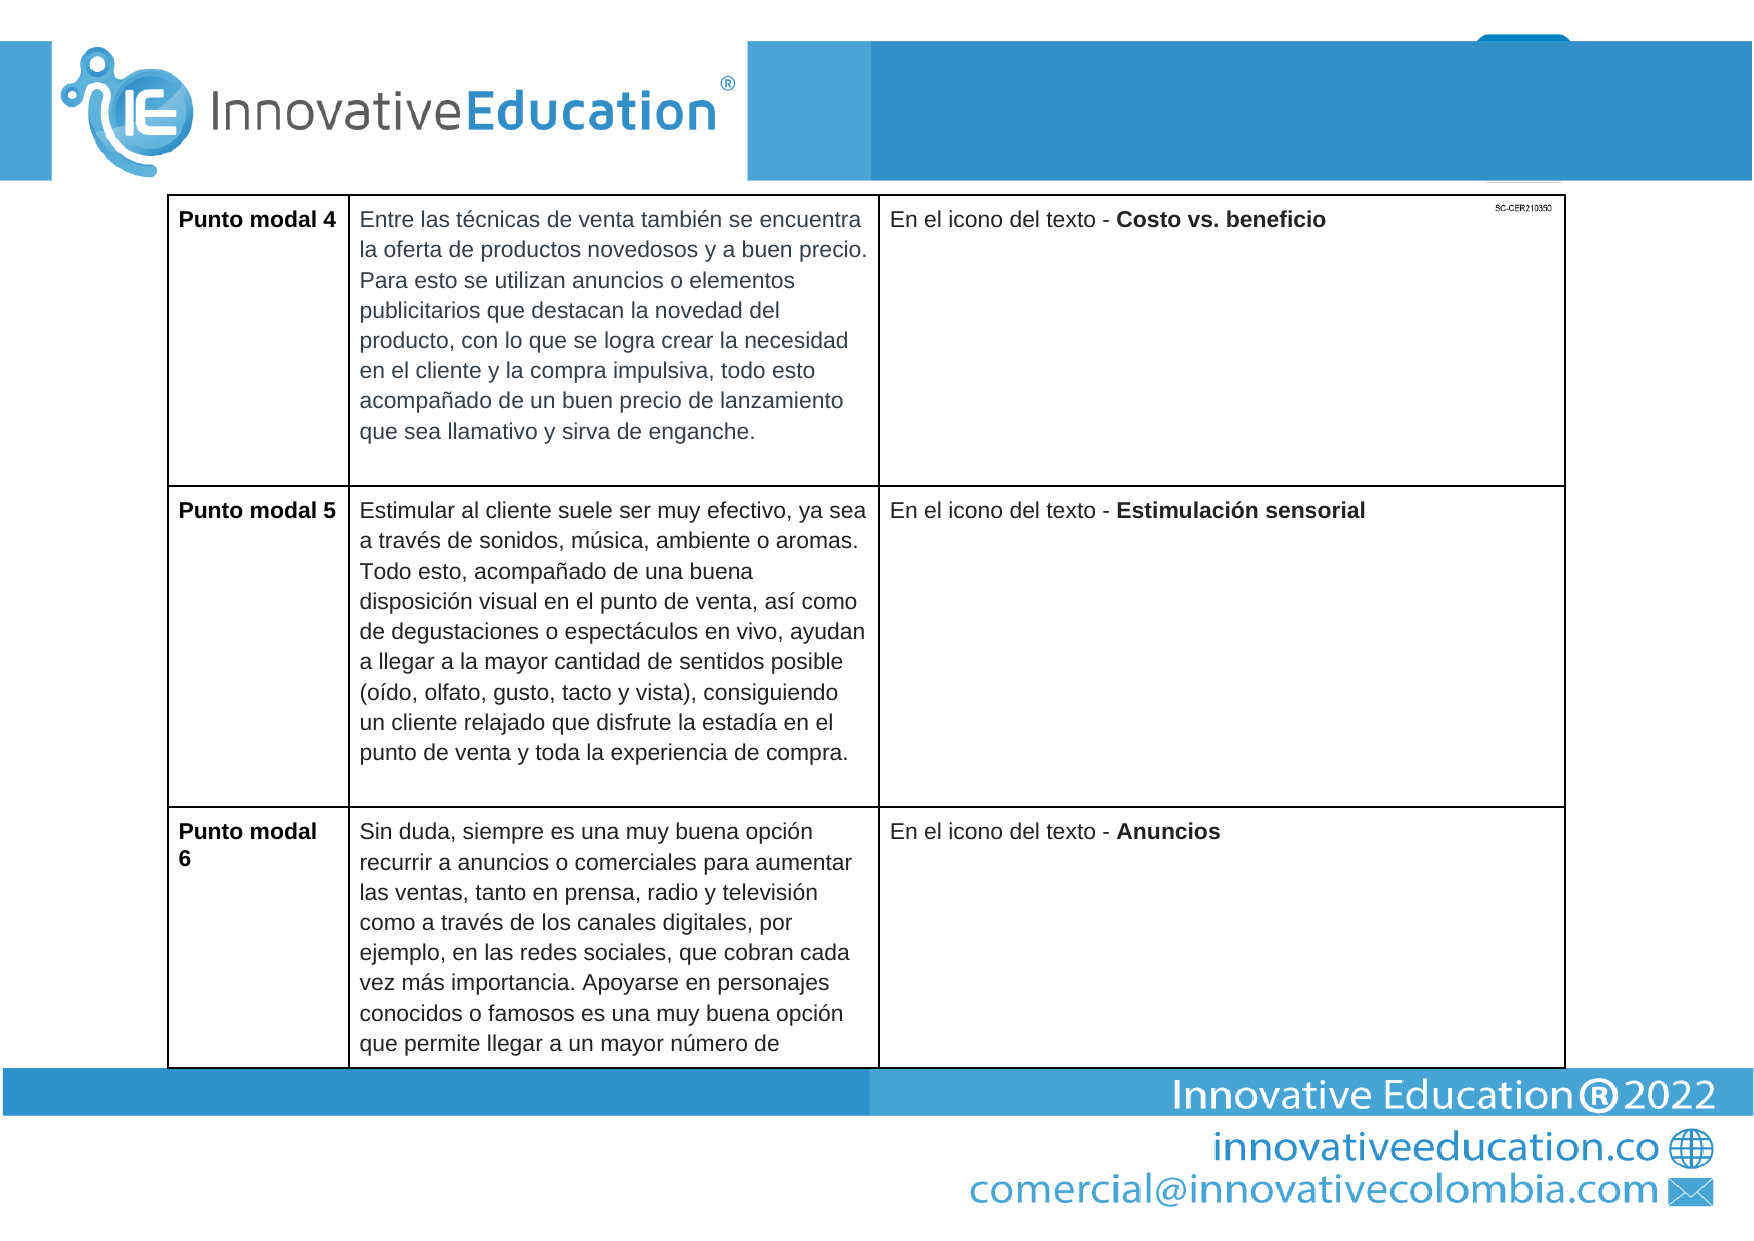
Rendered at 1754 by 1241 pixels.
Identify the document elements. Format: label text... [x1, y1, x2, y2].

table_cell En el icono del texto - Costo vs. beneficio [880, 196, 1564, 485]
table_cell En el icono del texto - Estimulación sensorial [880, 487, 1564, 806]
table_cell Punto modal 6 [169, 808, 348, 1067]
picture [0, 28, 1752, 214]
table_cell Punto modal 4 [169, 196, 348, 485]
picture [2, 1067, 1754, 1213]
table_cell Estimular al cliente suele ser muy efectivo, ya sea a través de sonidos, música, ambiente o aromas. Todo esto, acompañado de una buena disposición visual en el punto de venta, así como de degustaciones o espectáculos en vivo, ayudan a llegar a la mayor cantidad de sentidos posible (oído, olfato, gusto, tacto y vista), consiguiendo un cliente relajado que disfrute la estadía en el punto de venta y toda la experiencia de compra. [350, 487, 878, 806]
table_cell Punto modal 5 [169, 487, 348, 806]
table_cell Entre las técnicas de venta también se encuentra la oferta de productos novedosos y a buen precio. Para esto se utilizan anuncios o elementos publicitarios que destacan la novedad del producto, con lo que se logra crear la necesidad en el cliente y la compra impulsiva, todo esto acompañado de un buen precio de lanzamiento que sea llamativo y sirva de enganche. [350, 196, 878, 485]
table_cell En el icono del texto - Anuncios [880, 808, 1564, 1067]
